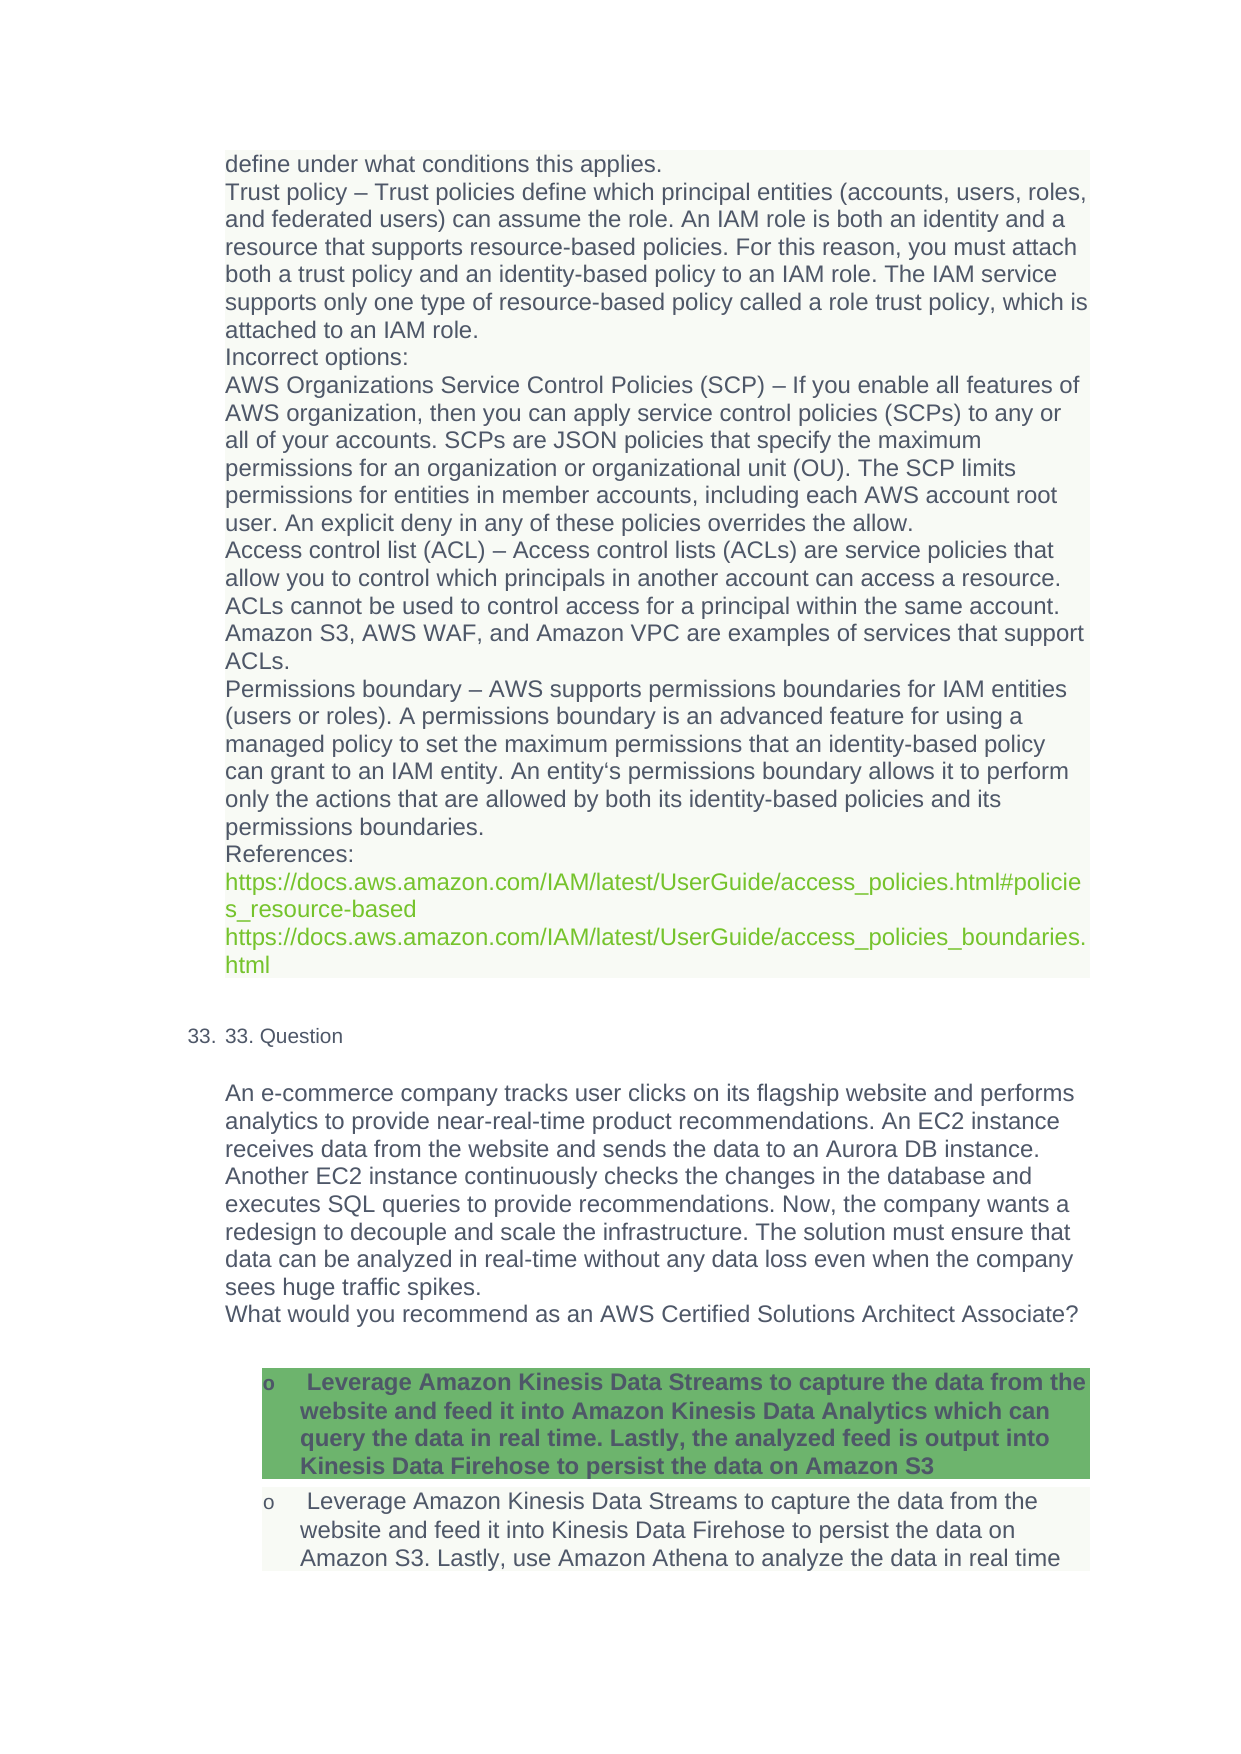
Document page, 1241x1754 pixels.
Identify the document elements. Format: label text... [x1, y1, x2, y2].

list 33. Question [187, 1018, 1090, 1048]
list Leverage Amazon Kinesis Data Streams to capture the data from the website and feed it into Amazon Kinesis Data Analytics which can query the data in real time. Lastly, the analyzed feed is output into Kinesis Data Firehose to persist the data on Amazon S3 [262, 1368, 1090, 1479]
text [225, 150, 1090, 978]
text An e-commerce company tracks user clicks on its flagship website and performs analytics to provide near-real-time product recommendations. An EC2 instance receives data from the website and sends the data to an Aurora DB instance. Another EC2 instance continuously checks the changes in the database and executes SQL queries to provide recommendations. Now, the company wants a redesign to decouple and scale the infrastructure. The solution must ensure that data can be analyzed in real-time without any data loss even when the company sees huge traffic spikes. What would you recommend as an AWS Certified Solutions Architect Associate? [225, 1079, 1090, 1328]
list Leverage Amazon Kinesis Data Streams to capture the data from the website and feed it into Kinesis Data Firehose to persist the data on Amazon S3. Lastly, use Amazon Athena to analyze the data in real time [262, 1487, 1090, 1571]
